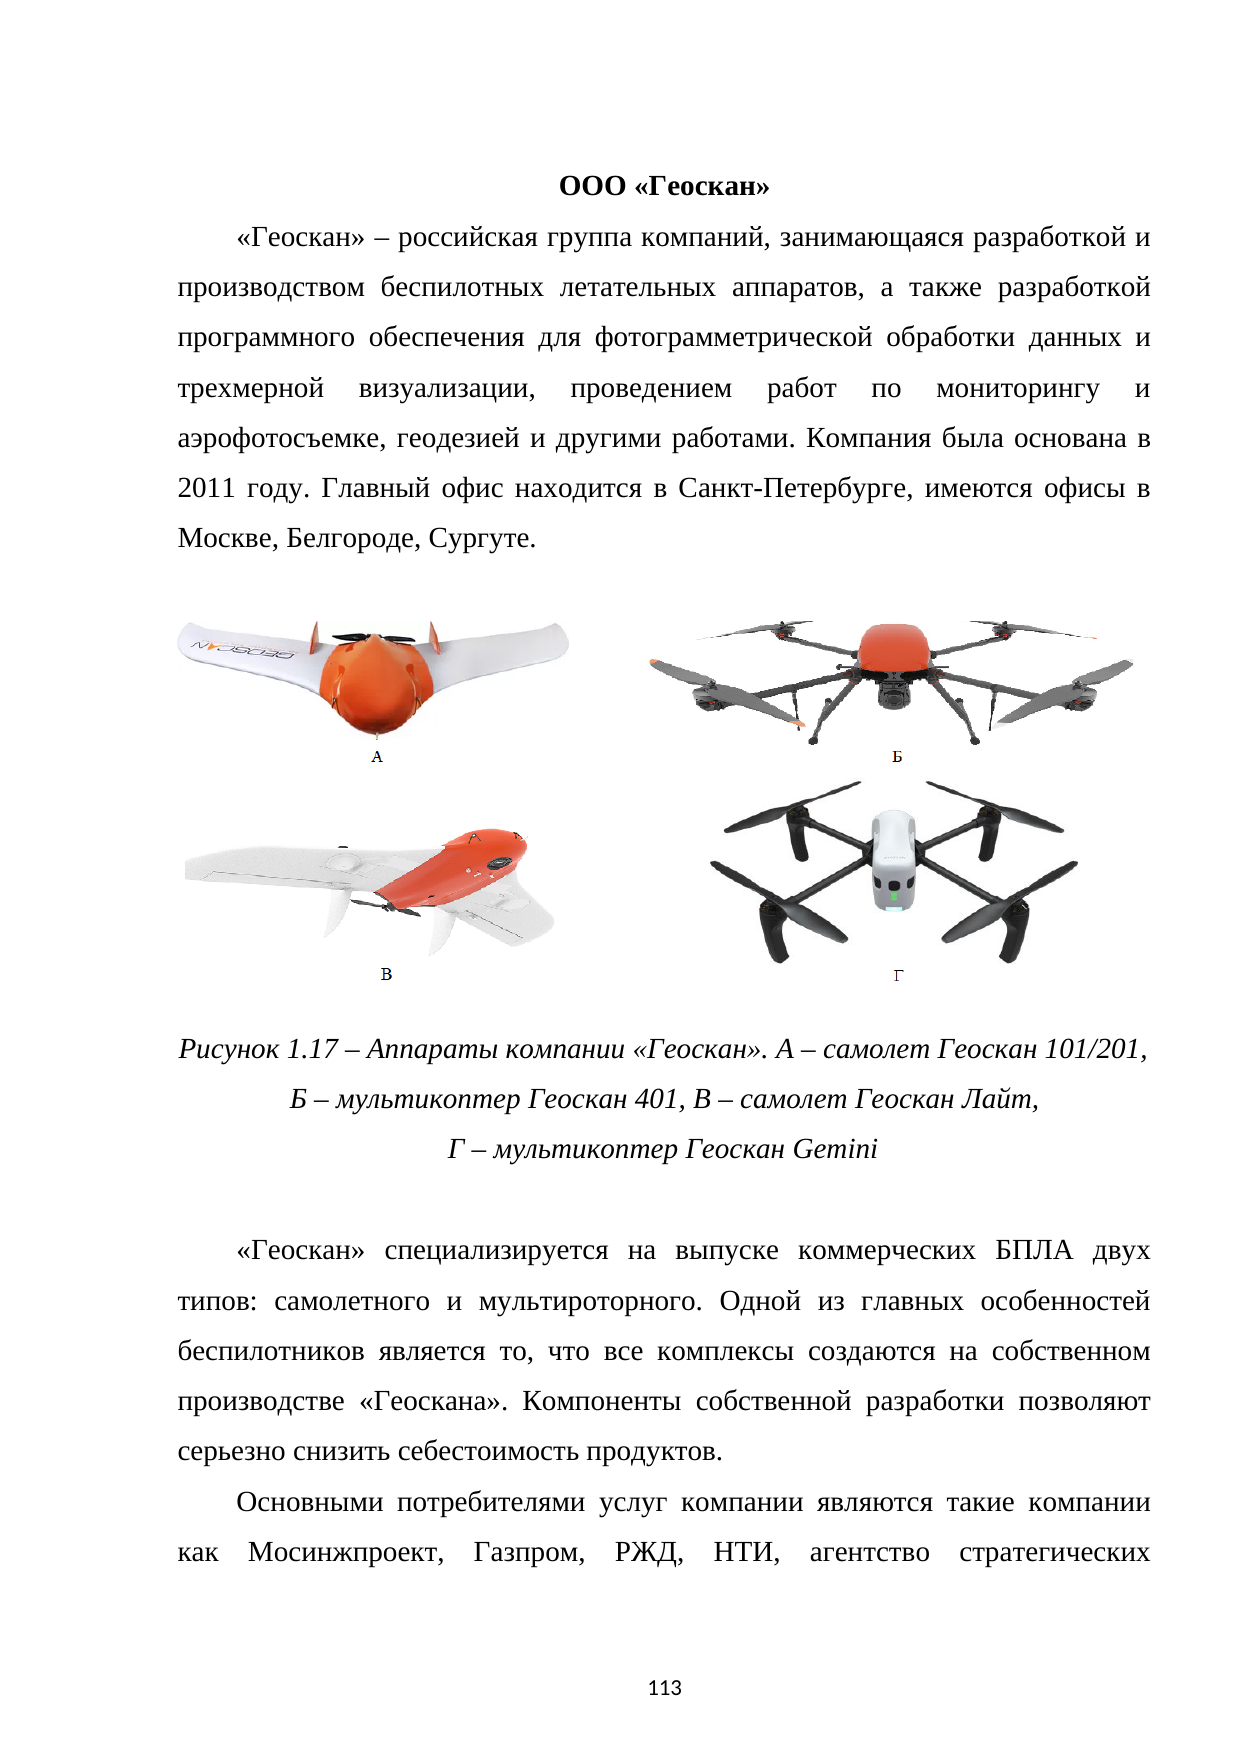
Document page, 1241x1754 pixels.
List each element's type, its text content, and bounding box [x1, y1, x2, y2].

text Г – мультикоптер Геоскан Gemini [177, 1132, 1152, 1165]
picture [177, 621, 1153, 997]
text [177, 1484, 1152, 1568]
text ООО «Геоскан» [177, 168, 1152, 202]
text «Геоскан» специализируется на выпуске коммерческих БПЛА двух типов: самолетного и мультироторного. Одной из главных особенностей беспилотников является то, что все комплексы создаются на собственном производстве «Геоскана». Компоненты собственной разработки позволяют серьезно снизить себестоимость продуктов. [177, 1232, 1152, 1467]
text «Геоскан» – российская группа компаний, занимающаяся разработкой и производством беспилотных летательных аппаратов, а также разработкой программного обеспечения для фотограмметрической обработки данных и трехмерной визуализации, проведением работ по мониторингу и аэрофотосъемке, геодезией и другими работами. Компания была основана в 2011 году. Главный офис находится в Санкт-Петербурге, имеются офисы в Москве, Белгороде, Сургуте. [177, 219, 1152, 554]
text Рисунок 1.17 – Аппараты компании «Геоскан». А – самолет Геоскан 101/201, Б – мультикоптер Геоскан 401, В – самолет Геоскан Лайт, [177, 1031, 1152, 1115]
